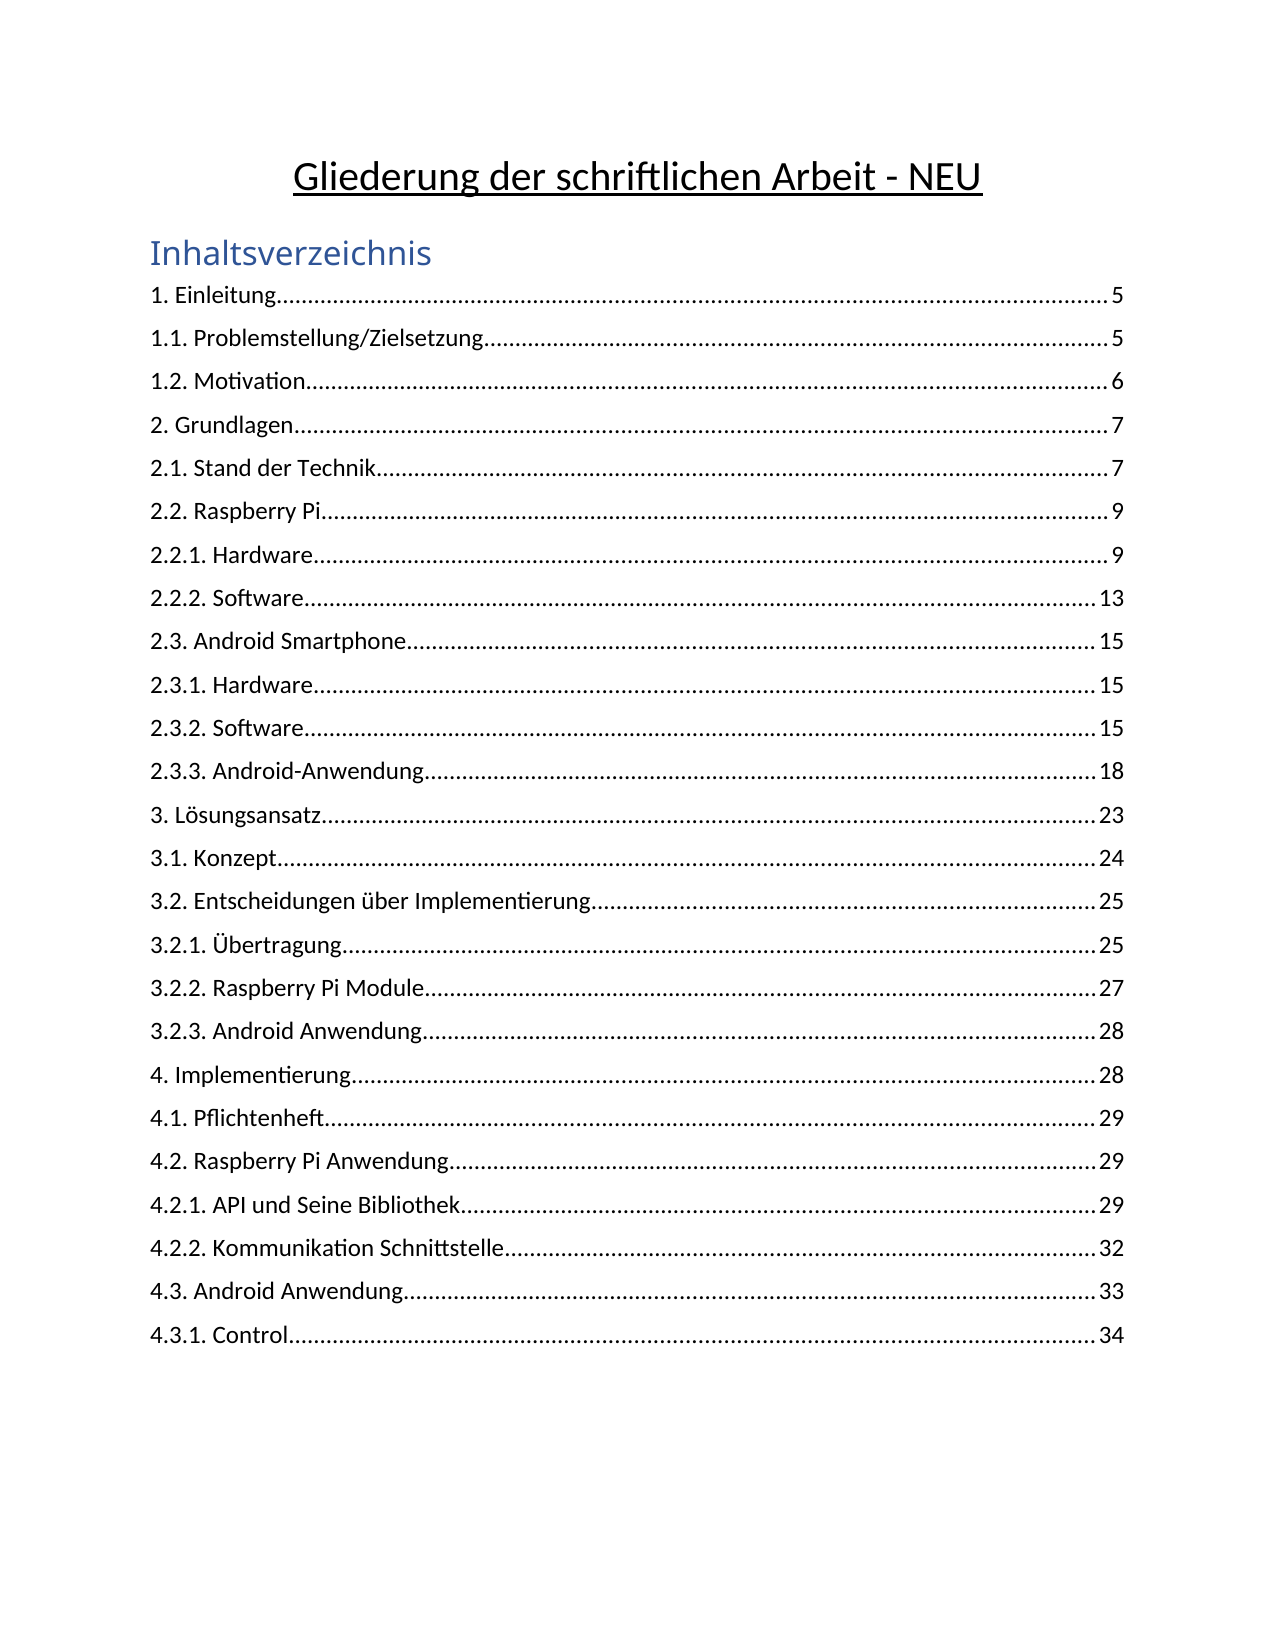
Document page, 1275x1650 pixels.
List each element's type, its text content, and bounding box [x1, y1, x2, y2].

text Gliederung der schriftlichen Arbeit - NEU [150, 150, 1125, 201]
